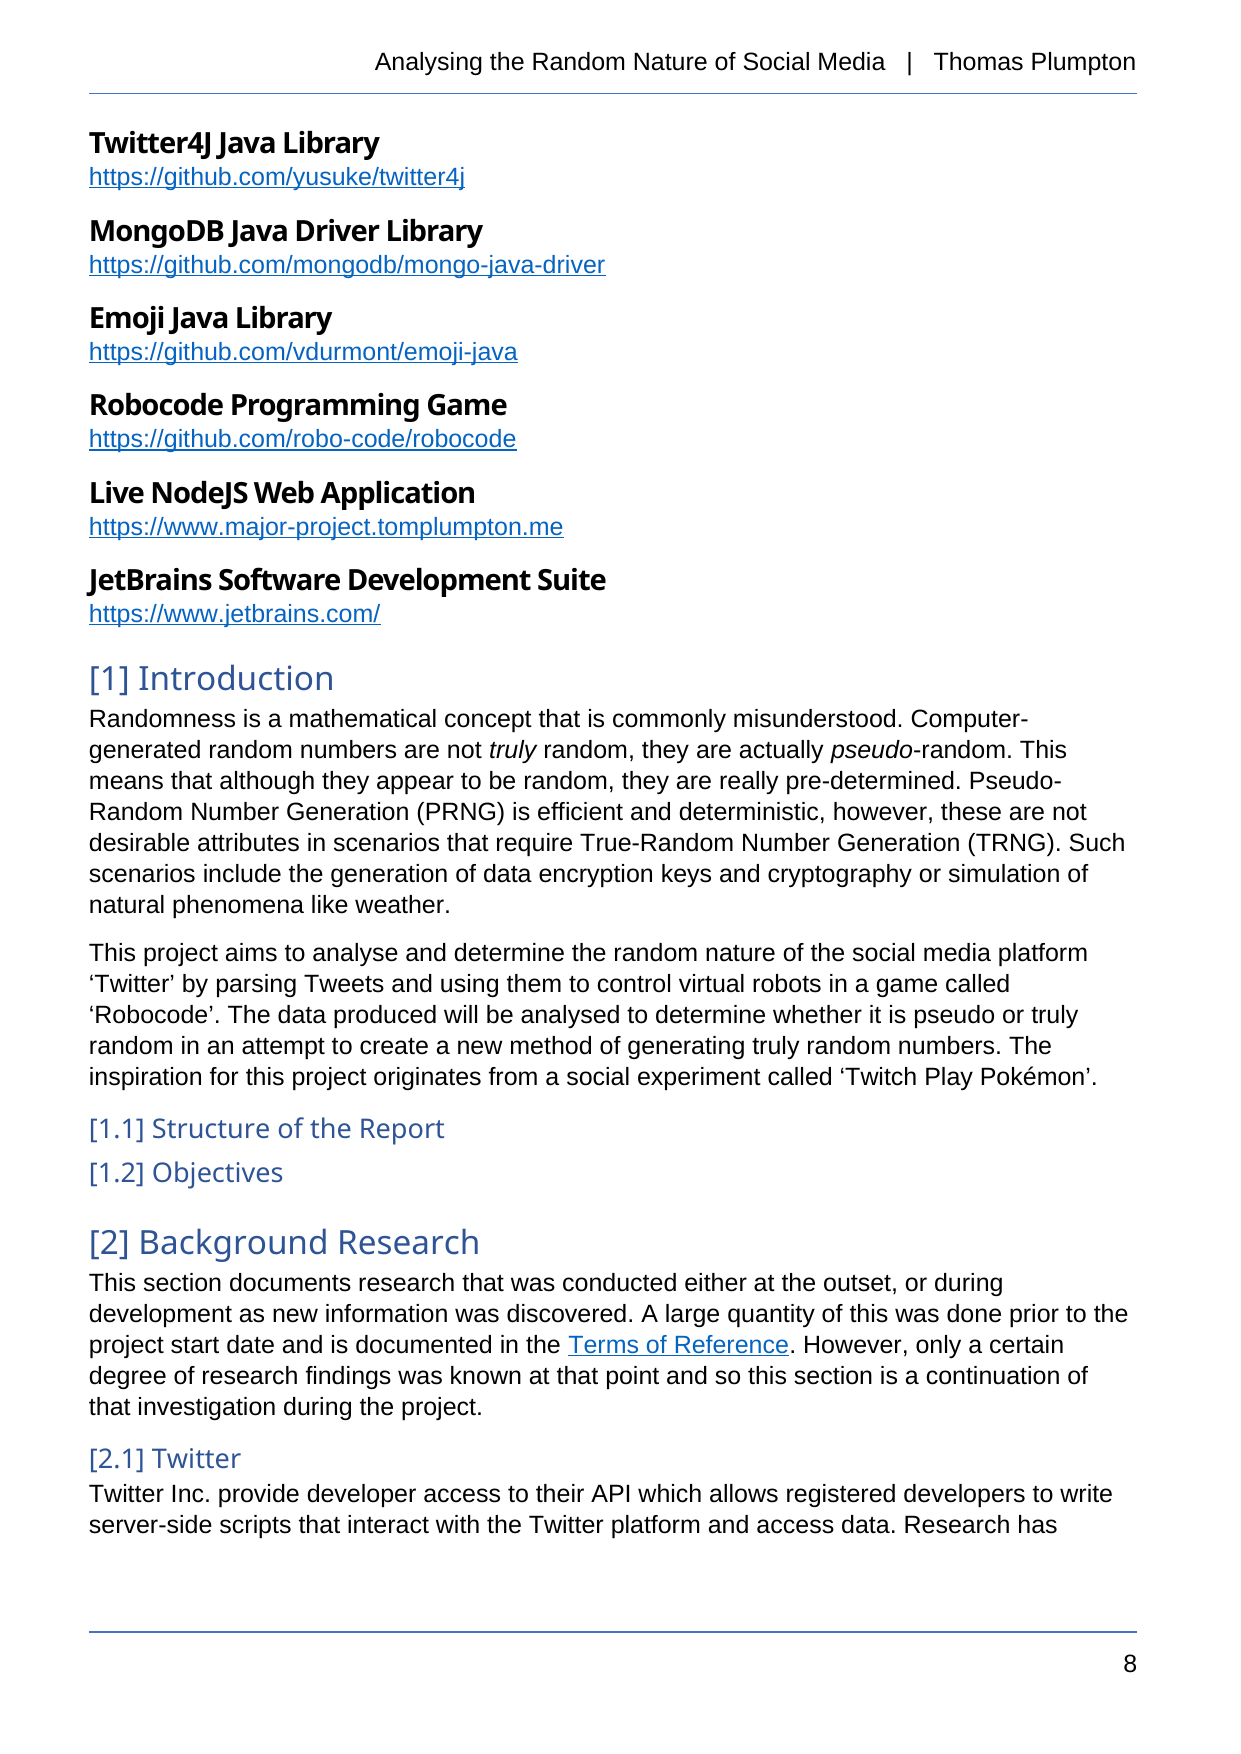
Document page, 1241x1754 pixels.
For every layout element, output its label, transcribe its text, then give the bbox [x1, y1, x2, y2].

title MongoDB Java Driver Library [89, 210, 1137, 249]
text https://www.jetbrains.com/ [89, 599, 1137, 628]
title JetBrains Software Development Suite [89, 559, 1137, 599]
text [89, 1479, 1137, 1539]
text https://github.com/robo-code/robocode [89, 424, 1137, 453]
subtitle [1.2] Objectives [89, 1154, 1137, 1191]
text https://www.major-project.tomplumpton.me [89, 512, 1137, 541]
title Robocode Programming Game [89, 385, 1137, 424]
title Live NodeJS Web Application [89, 472, 1137, 512]
title Twitter4J Java Library [89, 122, 1137, 162]
subtitle [1] Introduction [89, 655, 1137, 701]
subtitle [1.1] Structure of the Report [89, 1110, 1137, 1147]
text https://github.com/mongodb/mongo-java-driver [89, 249, 1137, 278]
title Emoji Java Library [89, 297, 1137, 337]
text This section documents research that was conducted either at the outset, or during development as new information was discovered. A large quantity of this was done prior to the project start date and is documented in the Terms of Reference. However, only a certain degree of research findings was known at that point and so this section is a continuation of that investigation during the project. [89, 1268, 1137, 1421]
text https://github.com/yusuke/twitter4j [89, 162, 1137, 191]
subtitle [2.1] Twitter [89, 1439, 1137, 1476]
text This project aims to analyse and determine the random nature of the social media platform ‘Twitter’ by parsing Tweets and using them to control virtual robots in a game called ‘Robocode’. The data produced will be analysed to determine whether it is pseudo or truly random in an attempt to create a new method of generating truly random numbers. The inspiration for this project originates from a social experiment called ‘Twitch Play Pokémon’. [89, 938, 1137, 1091]
text https://github.com/vdurmont/emoji-java [89, 337, 1137, 366]
text Randomness is a mathematical concept that is commonly misunderstood. Computer-generated random numbers are not truly random, they are actually pseudo-random. This means that although they appear to be random, they are really pre-determined. Pseudo-Random Number Generation (PRNG) is efficient and deterministic, however, these are not desirable attributes in scenarios that require True-Random Number Generation (TRNG). Such scenarios include the generation of data encryption keys and cryptography or simulation of natural phenomena like weather. [89, 704, 1137, 919]
subtitle [2] Background Research [89, 1219, 1137, 1264]
